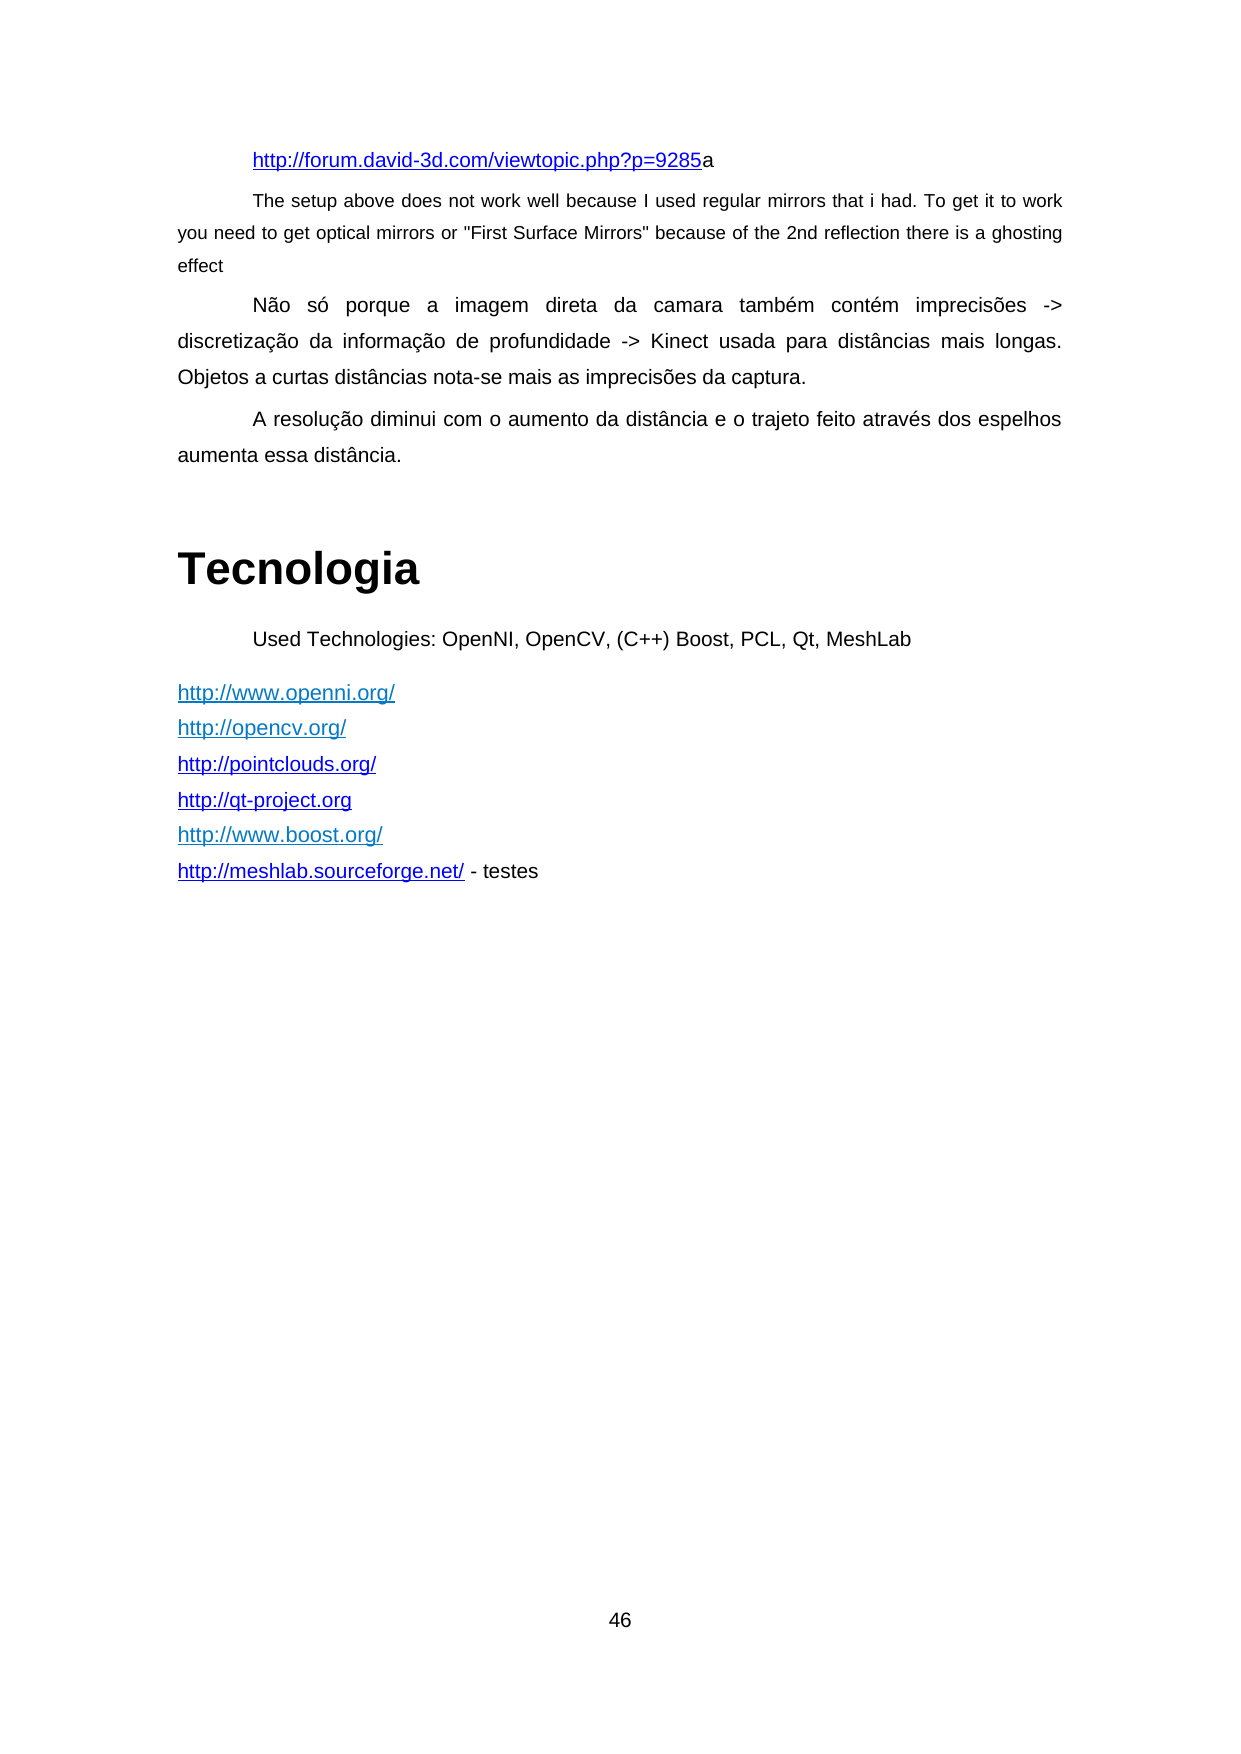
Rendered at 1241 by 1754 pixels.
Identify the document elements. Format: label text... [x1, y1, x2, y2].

text http://pointclouds.org/ [177, 740, 1063, 776]
text http://meshlab.sourceforge.net/ - testes [177, 848, 1063, 883]
text http://www.openni.org/ [177, 669, 1063, 705]
text http://forum.david-3d.com/viewtopic.php?p=9285a [177, 148, 1063, 172]
text http://www.boost.org/ [177, 812, 1063, 848]
text Used Technologies: OpenNI, OpenCV, (C++) Boost, PCL, Qt, MeshLab [177, 627, 1063, 651]
text http://qt-project.org [177, 776, 1063, 812]
text http://opencv.org/ [177, 705, 1063, 740]
text The setup above does not work well because I used regular mirrors that i had. To get it to work you need to get optical mirrors or "First Surface Mirrors" because of the 2nd reflection there is a ghosting effect [177, 190, 1063, 276]
text Tecnologia [177, 541, 1063, 594]
text Não só porque a imagem direta da camara também contém imprecisões -> discretização da informação de profundidade -> Kinect usada para distâncias mais longas. Objetos a curtas distâncias nota-se mais as imprecisões da captura. [177, 293, 1063, 389]
text A resolução diminui com o aumento da distância e o trajeto feito através dos espelhos aumenta essa distância. [177, 407, 1063, 467]
